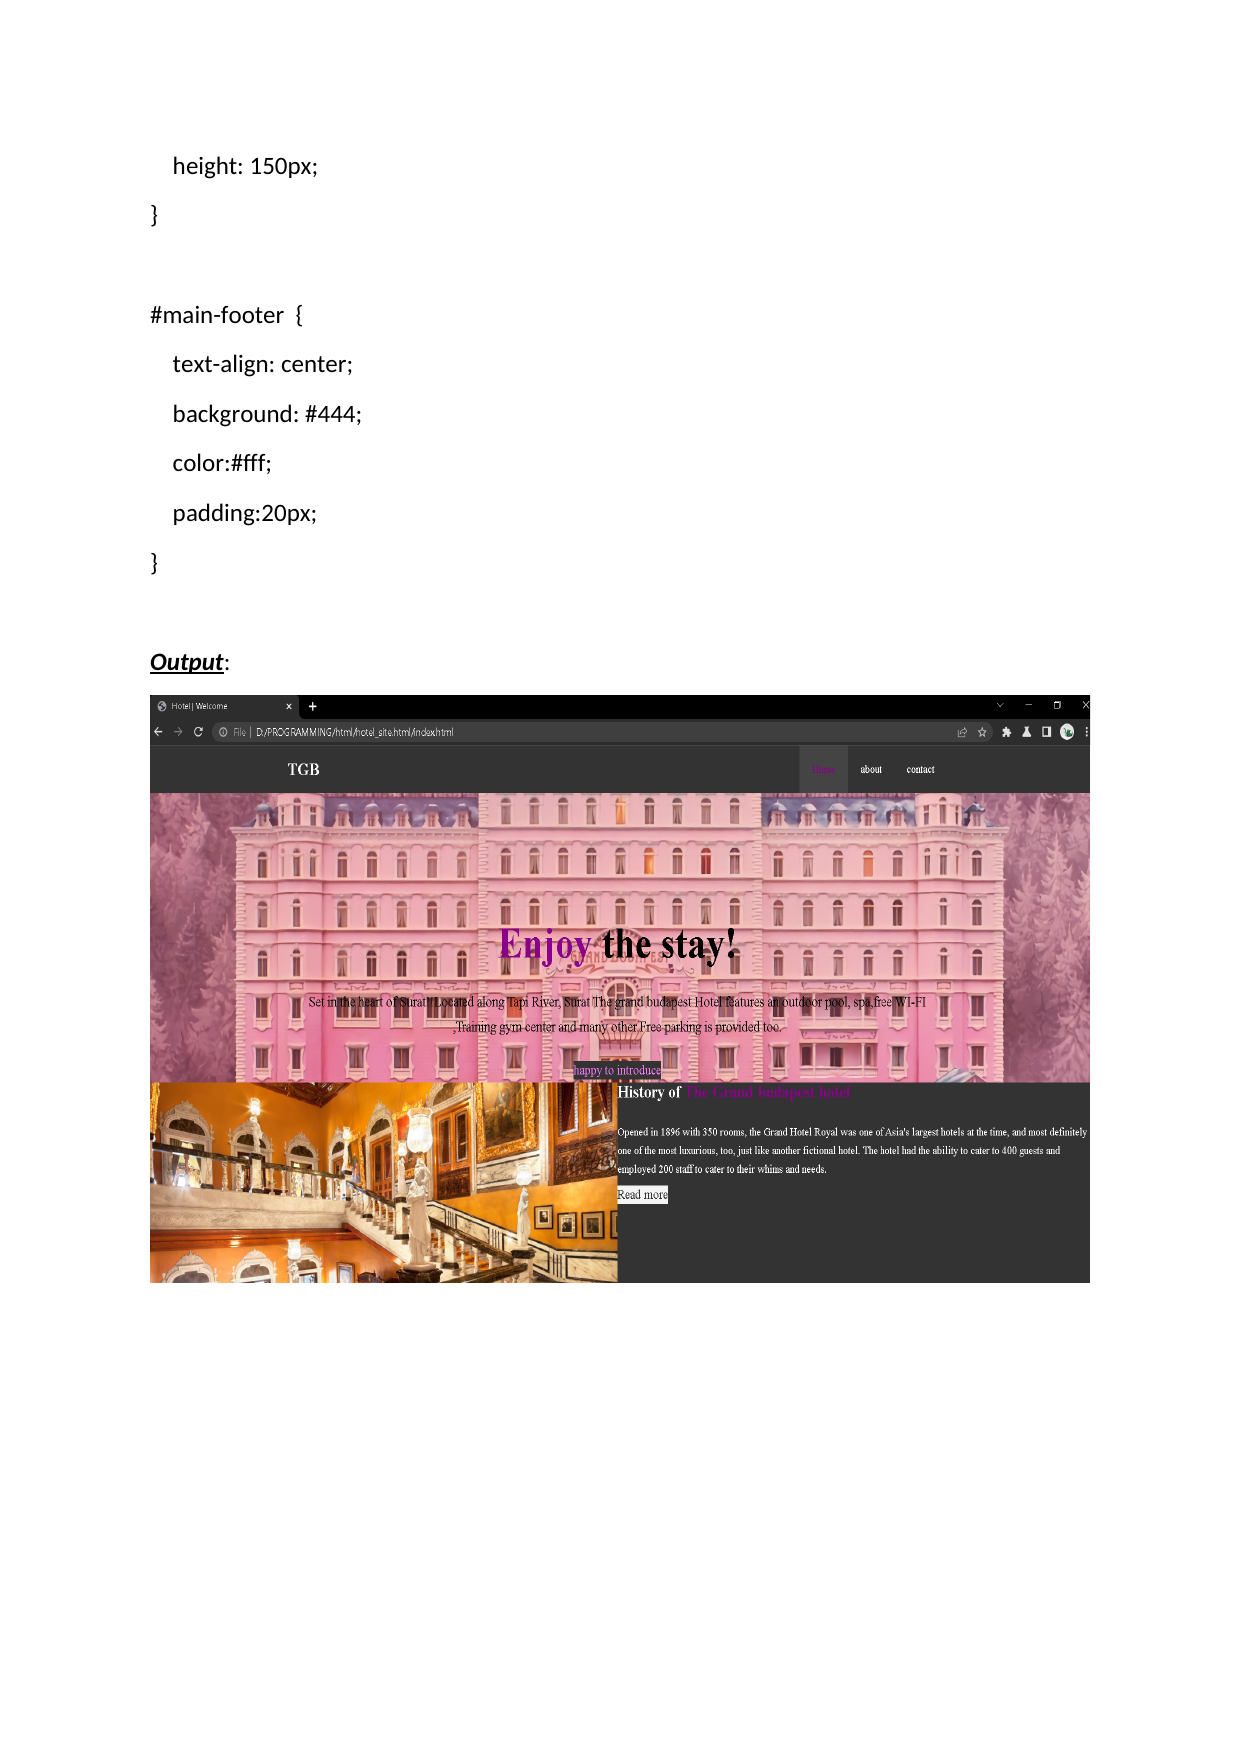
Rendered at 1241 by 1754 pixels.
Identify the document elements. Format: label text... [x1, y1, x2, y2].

text } [150, 199, 1090, 230]
picture [150, 695, 1091, 1283]
text Output: [150, 646, 1090, 676]
text background: #444; [150, 398, 1090, 428]
text color:#fff; [150, 447, 1090, 478]
text #main-footer { [150, 299, 1090, 329]
text padding:20px; [150, 497, 1090, 528]
text height: 150px; [150, 150, 1090, 181]
text } [150, 547, 1090, 577]
text text-align: center; [150, 348, 1090, 379]
